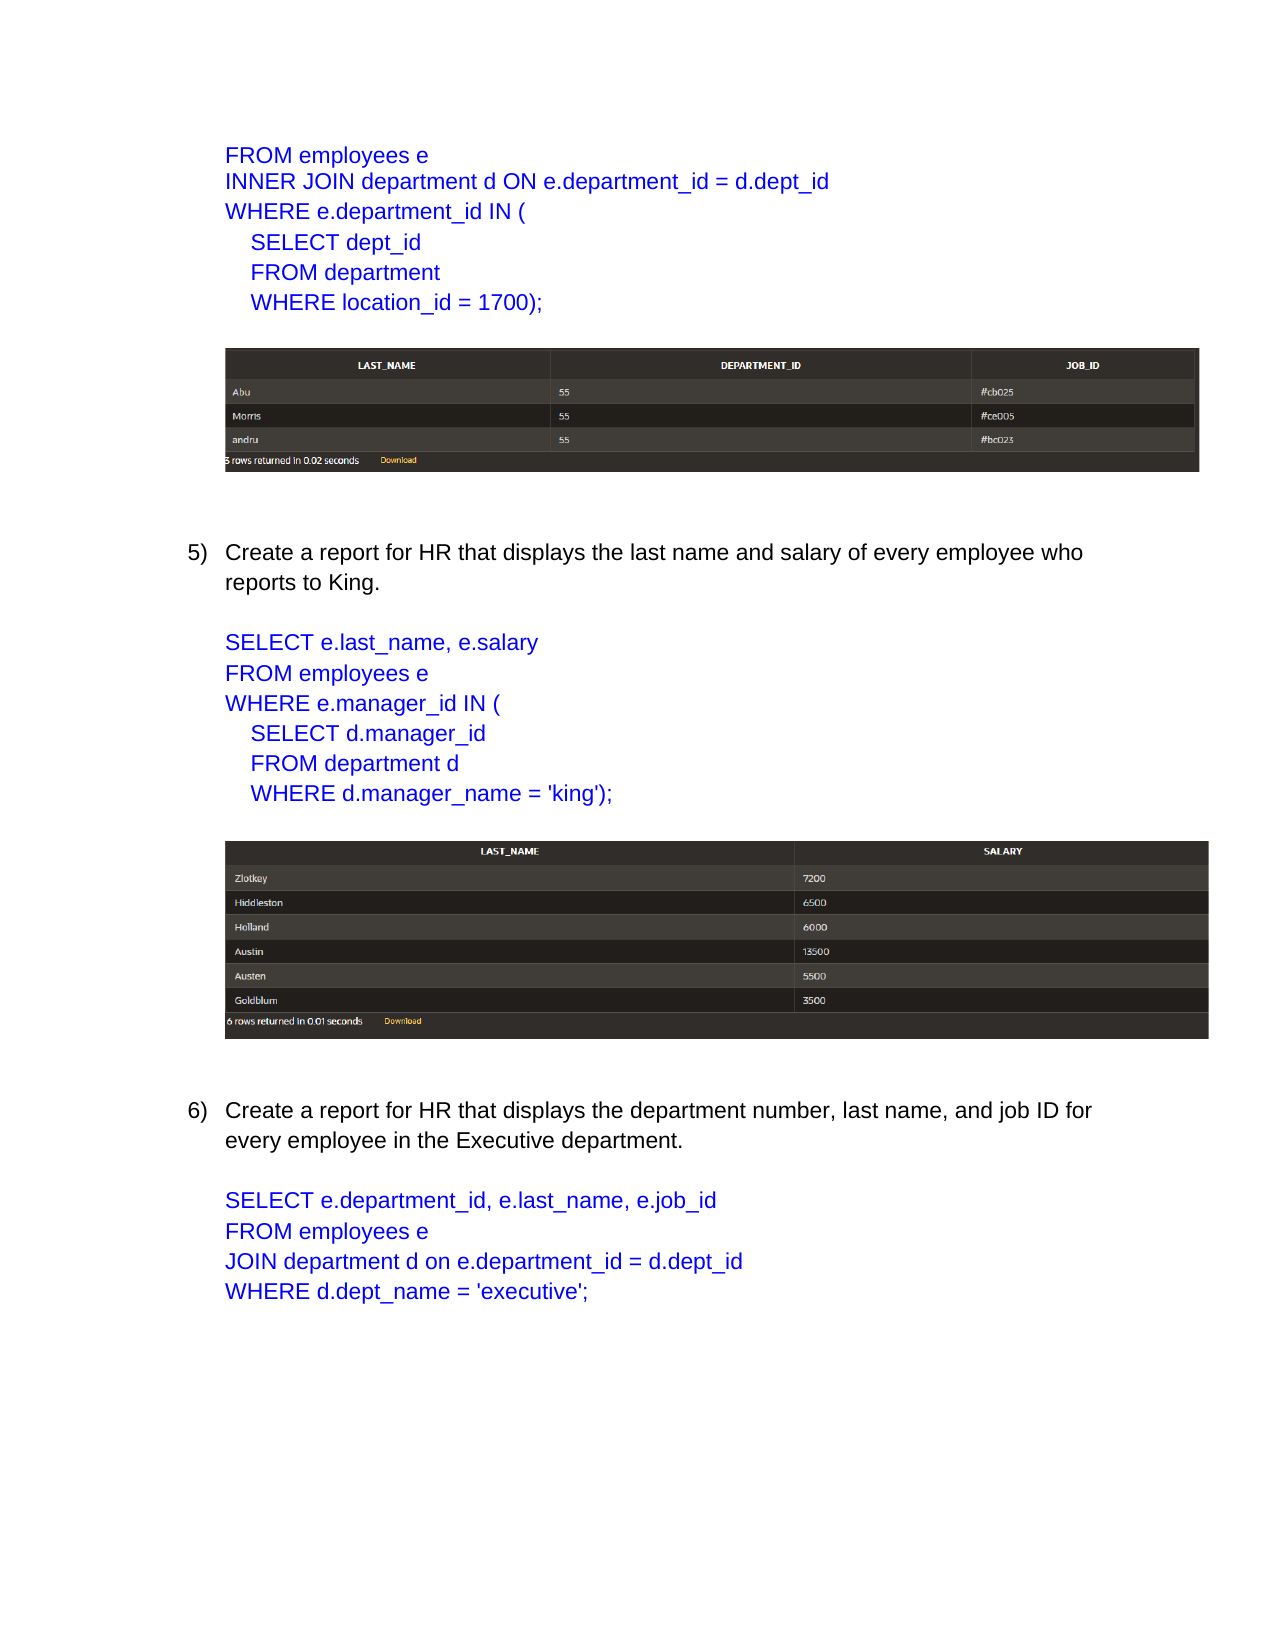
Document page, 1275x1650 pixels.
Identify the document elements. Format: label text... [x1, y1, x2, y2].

text WHERE d.manager_name = 'king'); [250, 780, 1210, 807]
text JOIN department d on e.department_id = d.dept_id WHERE d.dept_name = 'executive'; [225, 1248, 745, 1304]
text WHERE location_id = 1700); [250, 289, 1210, 315]
picture [225, 841, 1209, 1039]
text SELECT dept_id FROM department [250, 228, 441, 285]
text FROM employees e [225, 142, 1210, 168]
list Create a report for HR that displays the last name and salary of every employee who reports to King. [187, 539, 1084, 596]
text SELECT e.department_id, e.last_name, e.job_id FROM employees e [225, 1187, 719, 1244]
picture [225, 348, 1200, 472]
text WHERE e.manager_id IN ( SELECT d.manager_id FROM department d [225, 690, 502, 776]
text SELECT e.last_name, e.salary FROM employees e [225, 629, 541, 686]
text INNER JOIN department d ON e.department_id = d.dept_id WHERE e.department_id IN ( [225, 168, 832, 224]
list Create a report for HR that displays the department number, last name, and job ID for every employee in the Executive department. [187, 1097, 1093, 1154]
